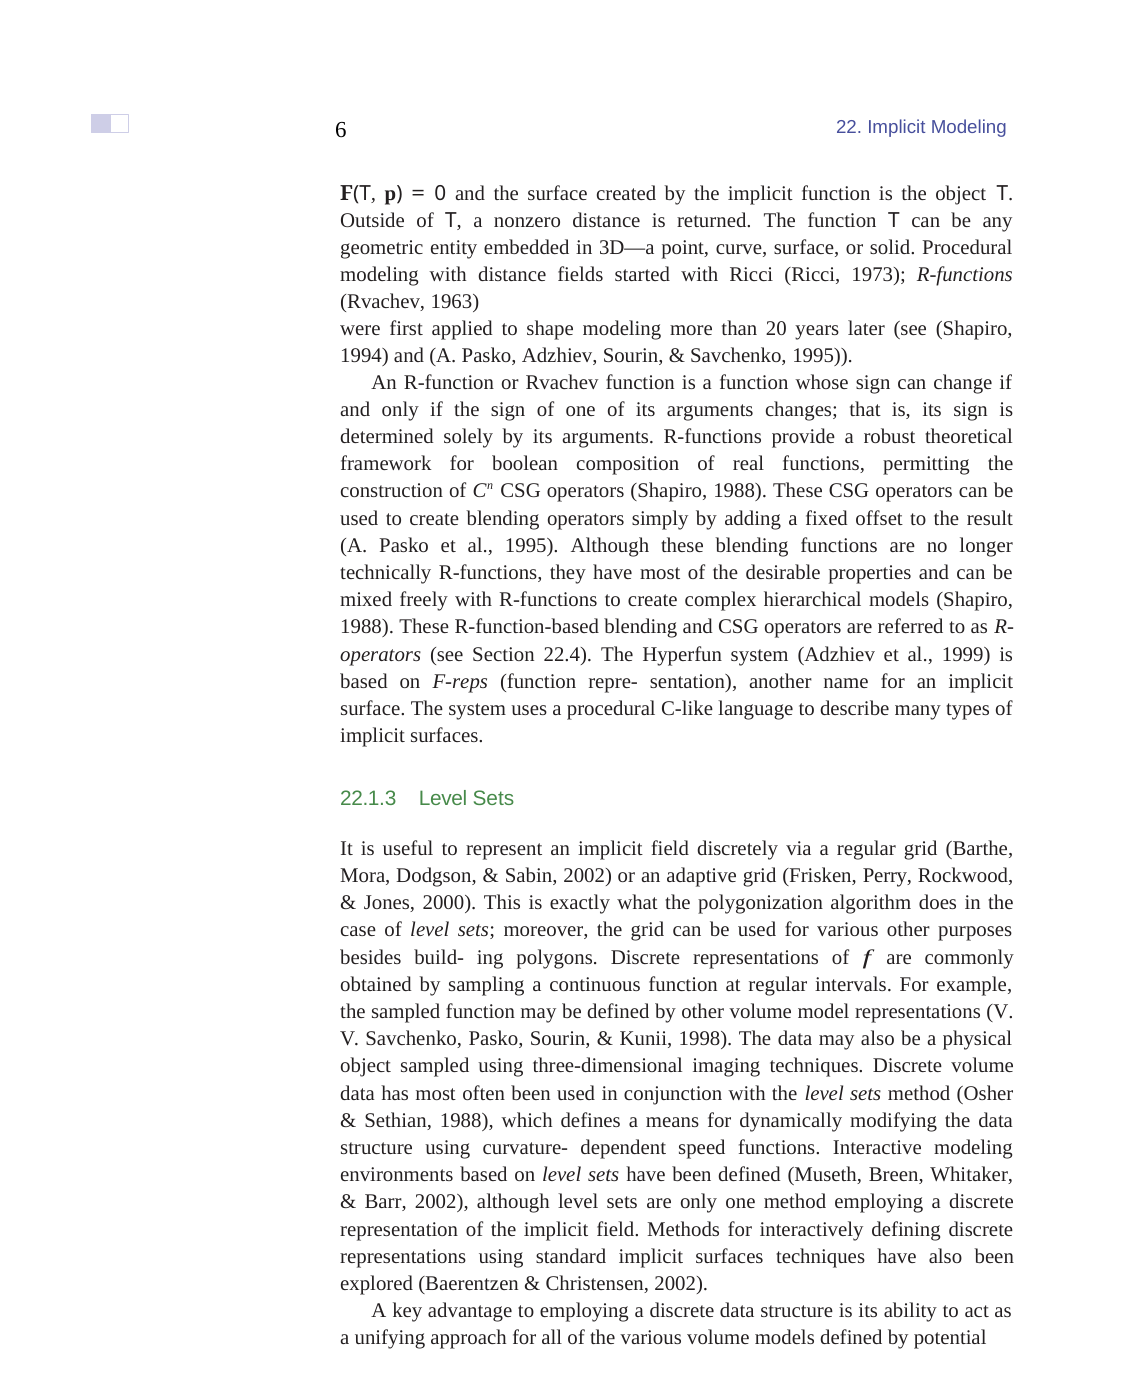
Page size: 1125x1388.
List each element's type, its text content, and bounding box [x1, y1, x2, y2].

list Level Sets [340, 786, 1048, 809]
text were first applied to shape modeling more than 20 years later (see (Shapiro, 1994) and (A. Pasko, Adzhiev, Sourin, & Savchenko, 1995)). [340, 316, 1013, 367]
text An R-function or Rvachev function is a function whose sign can change if and only if the sign of one of its arguments changes; that is, its sign is determined solely by its arguments. R-functions provide a robust theoretical framework for boolean composition of real functions, permitting the construction of Cn CSG operators (Shapiro, 1988). These CSG operators can be used to create blending operators simply by adding a fixed offset to the result (A. Pasko et al., 1995). Although these blending functions are no longer technically R-functions, they have most of the desirable properties and can be mixed freely with R-functions to create complex hierarchical models (Shapiro, 1988). These R-function-based blending and CSG operators are referred to as R-operators (see Section 22.4). The Hyperfun system (Adzhiev et al., 1999) is based on F-reps (function repre- sentation), another name for an implicit surface. The system uses a procedural C-like language to describe many types of implicit surfaces. [340, 370, 1014, 747]
text A key advantage to employing a discrete data structure is its ability to act as a unifying approach for all of the various volume models defined by potential [340, 1298, 1013, 1349]
text It is useful to represent an implicit field discretely via a regular grid (Barthe, Mora, Dodgson, & Sabin, 2002) or an adaptive grid (Frisken, Perry, Rockwood, & Jones, 2000). This is exactly what the polygonization algorithm does in the case of level sets; moreover, the grid can be used for various other purposes besides build- ing polygons. Discrete representations of f are commonly obtained by sampling a continuous function at regular intervals. For example, the sampled function may be defined by other volume model representations (V. V. Savchenko, Pasko, Sourin, & Kunii, 1998). The data may also be a physical object sampled using three-dimensional imaging techniques. Discrete volume data has most often been used in conjunction with the level sets method (Osher & Sethian, 1988), which defines a means for dynamically modifying the data structure using curvature- dependent speed functions. Interactive modeling environments based on level sets have been defined (Museth, Breen, Whitaker, & Barr, 2002), although level sets are only one method employing a discrete representation of the implicit field. Methods for interactively defining discrete representations using standard implicit surfaces techniques have also been explored (Baerentzen & Christensen, 2002). [340, 836, 1014, 1295]
text F(T, p) = 0 and the surface created by the implicit function is the object T. Outside of T, a nonzero distance is returned. The function T can be any geometric entity embedded in 3D—a point, curve, surface, or solid. Procedural modeling with distance fields started with Ricci (Ricci, 1973); R-functions (Rvachev, 1963) [340, 179, 1013, 314]
